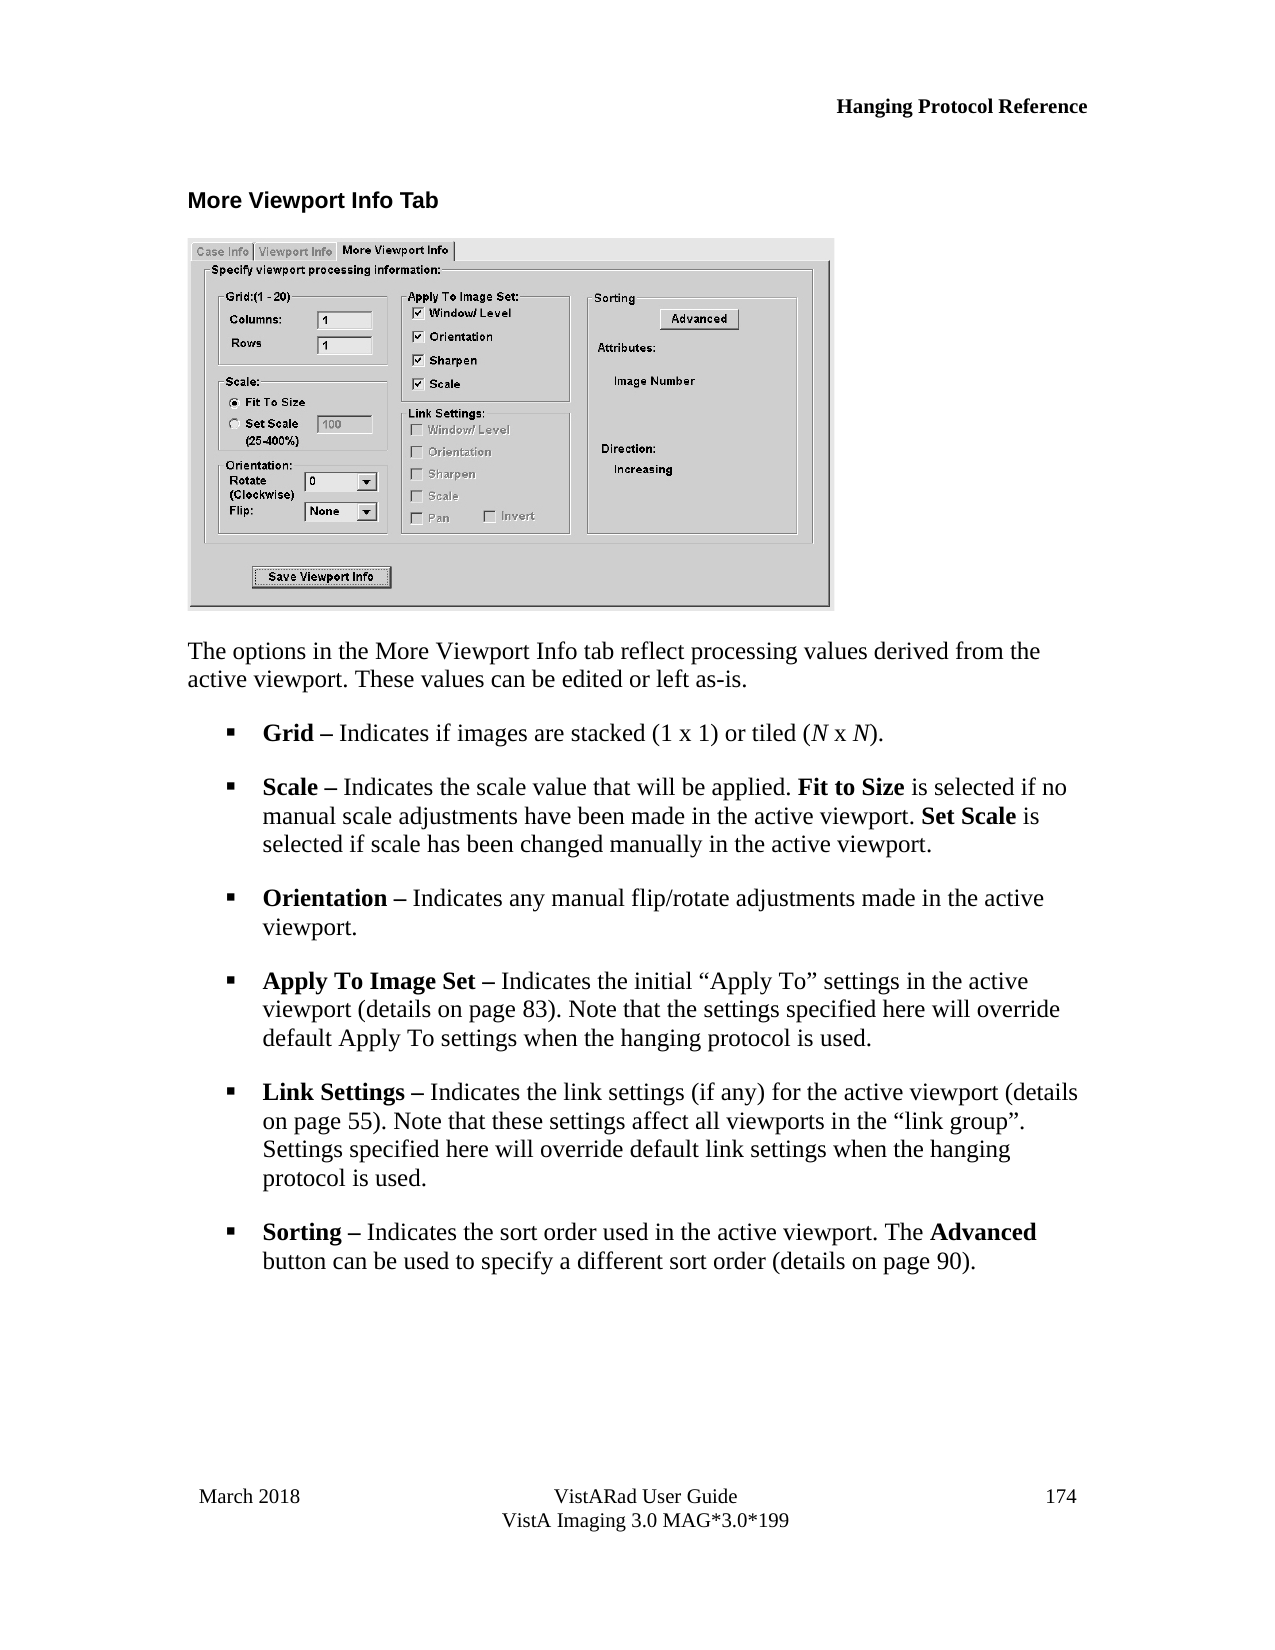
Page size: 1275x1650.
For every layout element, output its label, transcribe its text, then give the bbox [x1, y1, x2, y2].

list Grid – Indicates if images are stacked (1 x 1) or tiled (N x N). [225, 718, 1087, 747]
subtitle More Viewport Info Tab [187, 187, 1087, 214]
list Apply To Image Set – Indicates the initial “Apply To” settings in the active viewport (details on page ). Note that the settings specified here will override default Apply To settings when the hanging protocol is used. [225, 966, 1087, 1052]
text The options in the More Viewport Info tab reflect processing values derived from the active viewport. These values can be edited or left as-is. [187, 636, 1087, 693]
list Orientation – Indicates any manual flip/rotate adjustments made in the active viewport. [225, 883, 1087, 941]
list Link Settings – Indicates the link settings (if any) for the active viewport (details on page ). Note that these settings affect all viewports in the “link group”. Settings specified here will override default link settings when the hanging protocol is used. [225, 1077, 1087, 1192]
list Scale – Indicates the scale value that will be applied. Fit to Size is selected if no manual scale adjustments have been made in the active viewport. Set Scale is selected if scale has been changed manually in the active viewport. [225, 772, 1087, 858]
list Sorting – Indicates the sort order used in the active viewport. The Advanced button can be used to specify a different sort order (details on page ). [225, 1217, 1087, 1274]
